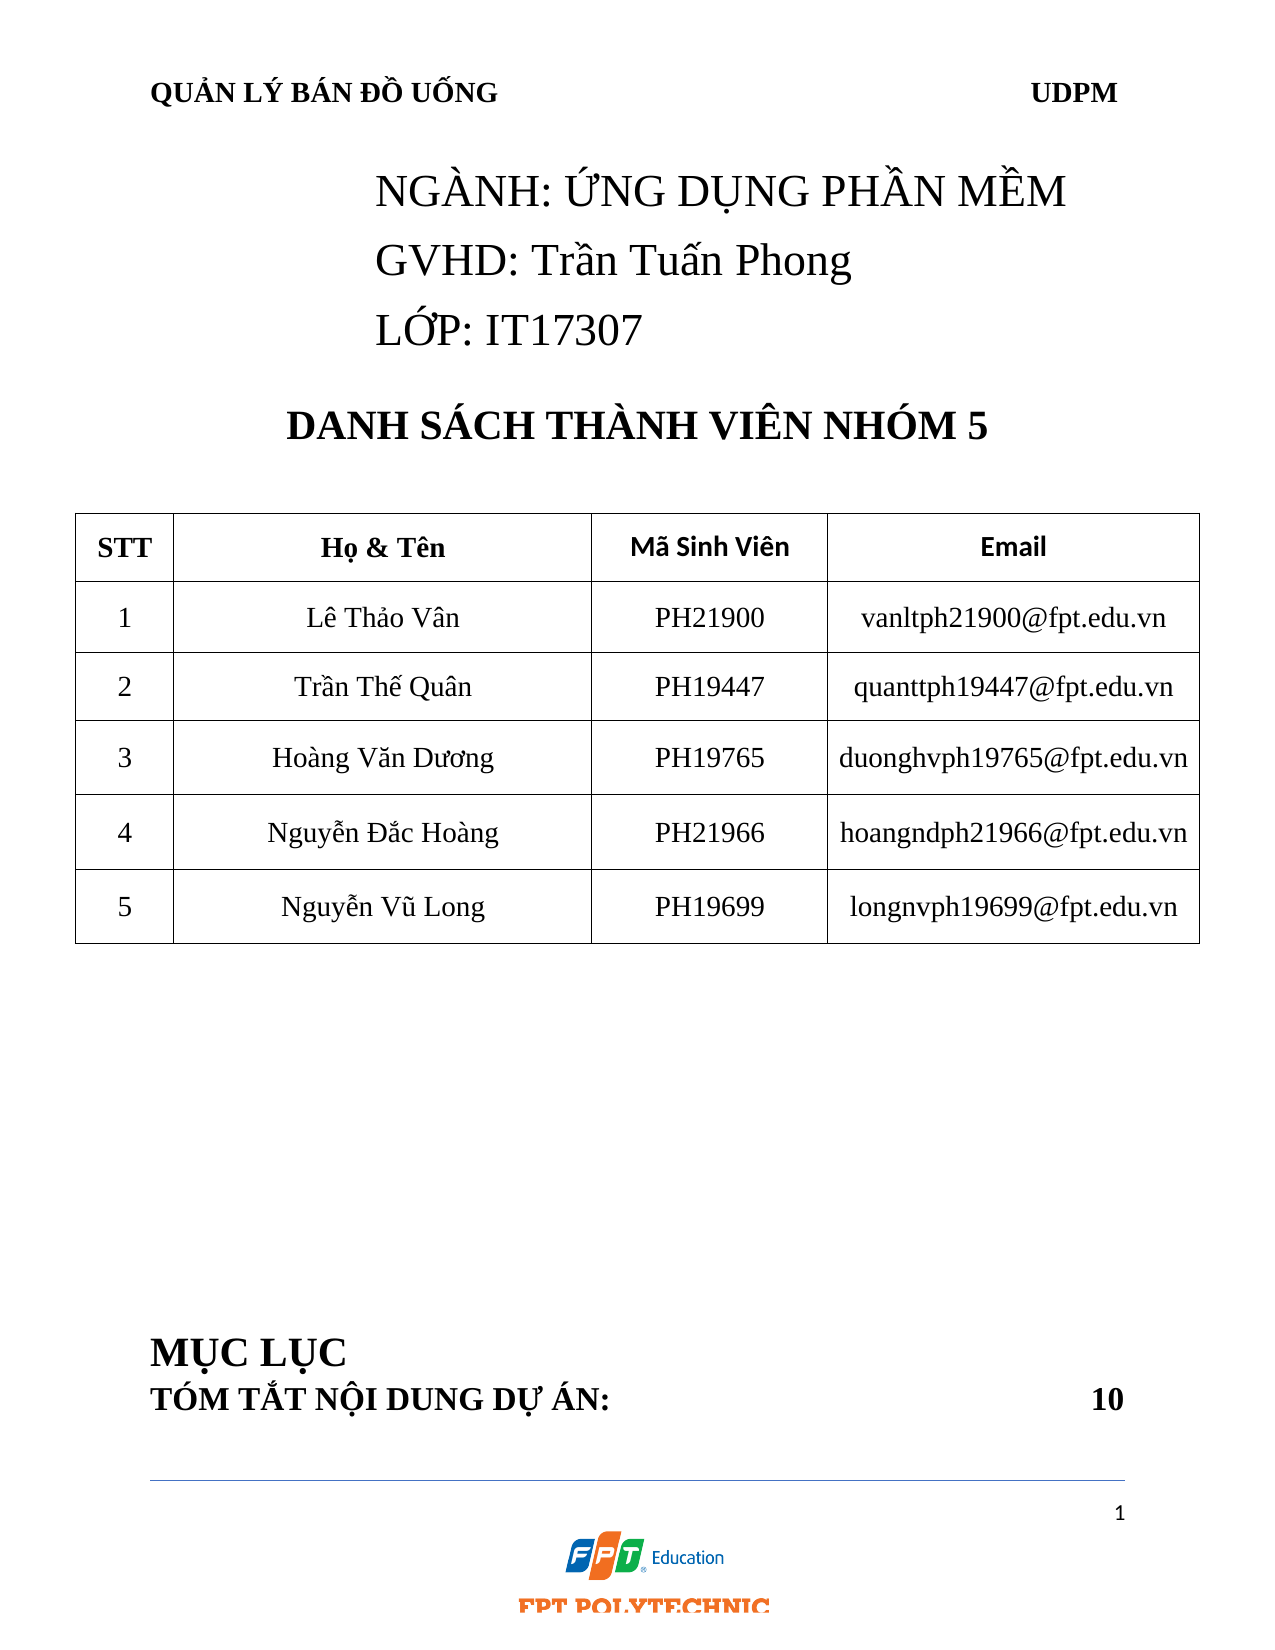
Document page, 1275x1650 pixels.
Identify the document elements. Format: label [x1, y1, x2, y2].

picture [518, 1531, 769, 1613]
